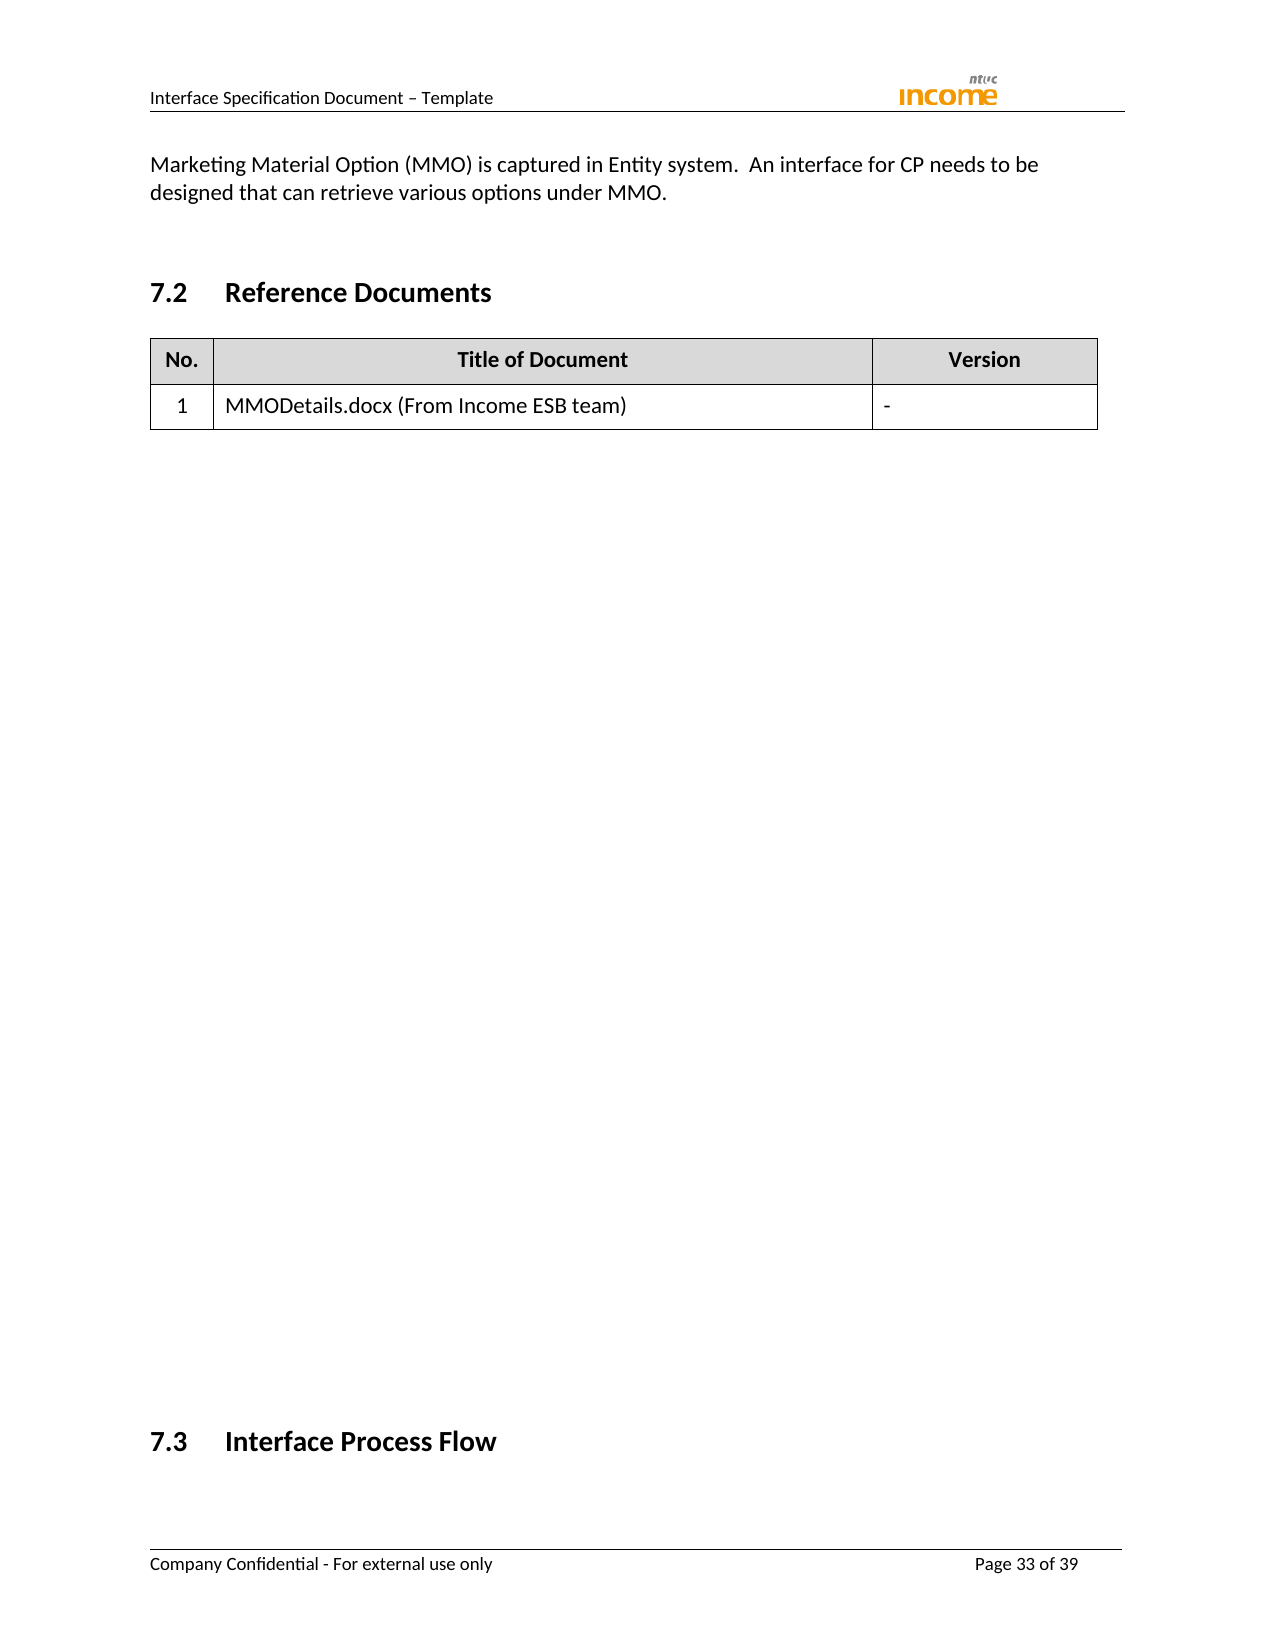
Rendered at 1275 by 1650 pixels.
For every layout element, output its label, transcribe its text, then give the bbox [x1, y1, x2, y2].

table_cell MMODetails.docx (From Income ESB team) [214, 385, 872, 429]
table_header Version [873, 339, 1097, 384]
subtitle Reference Documents [150, 274, 1125, 310]
text Marketing Material Option (MMO) is captured in Entity system. An interface for CP needs to be designed that can retrieve various options under MMO. [150, 150, 1125, 206]
table_header No. [151, 339, 213, 384]
table_cell - [873, 385, 1097, 429]
table_header Title of Document [214, 339, 872, 384]
table_cell 1 [151, 385, 213, 429]
picture [900, 75, 997, 105]
subtitle Interface Process Flow [150, 1423, 1125, 1459]
